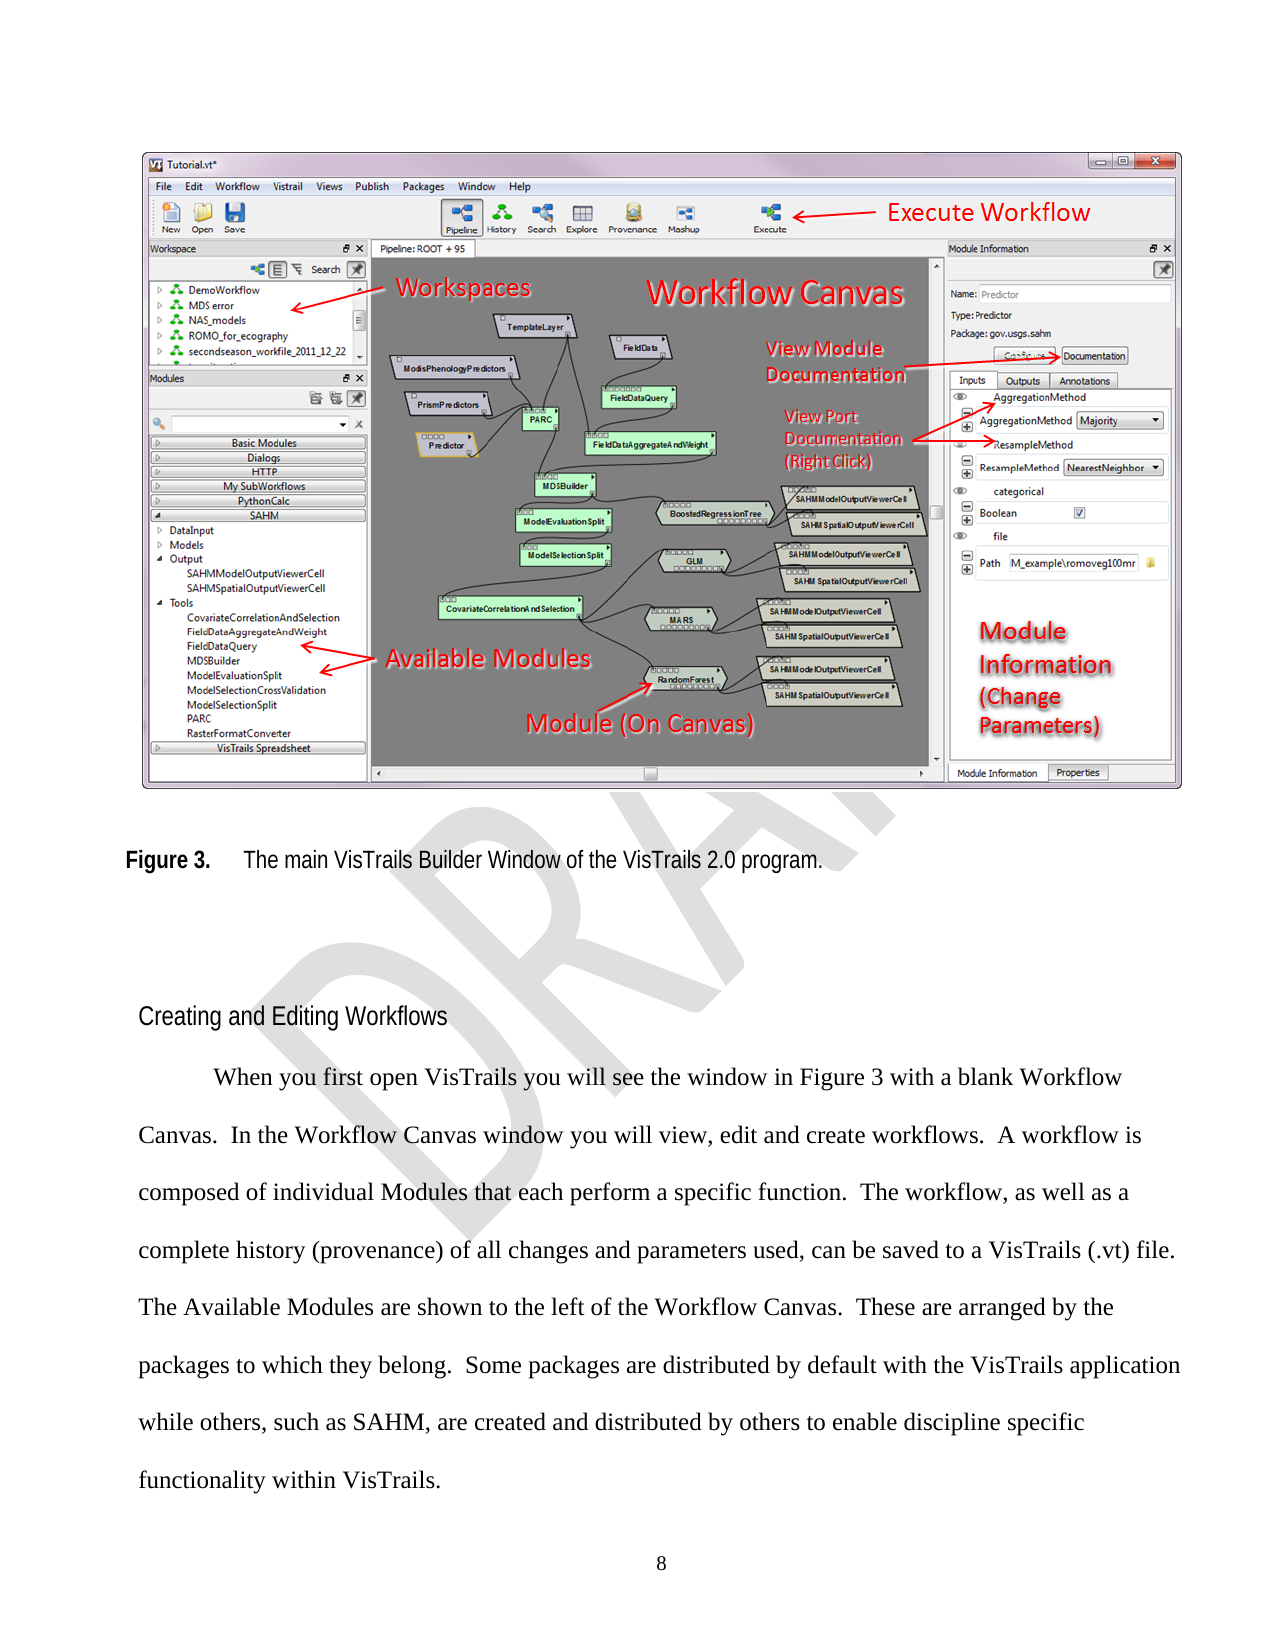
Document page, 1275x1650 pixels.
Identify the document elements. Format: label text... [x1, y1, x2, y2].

text The main VisTrails Builder Window of the VisTrails 2.0 program. [168, 845, 1185, 873]
text When you first open VisTrails you will see the window in Figure 3 with a blank Workflow Canvas. In the Workflow Canvas window you will view, edit and create workflows. A workflow is composed of individual Modules that each perform a specific function. The workflow, as well as a complete history (provenance) of all changes and parameters used, can be saved to a VisTrails (.vt) file. The Available Modules are shown to the left of the Workflow Canvas. These are arranged by the packages to which they belong. Some packages are distributed by default with the VisTrails application while others, such as SAHM, are created and distributed by others to enable discipline specific functionality within VisTrails. [138, 1062, 1185, 1494]
picture [138, 150, 1185, 792]
subtitle Creating and Editing Workflows [138, 1000, 1185, 1031]
